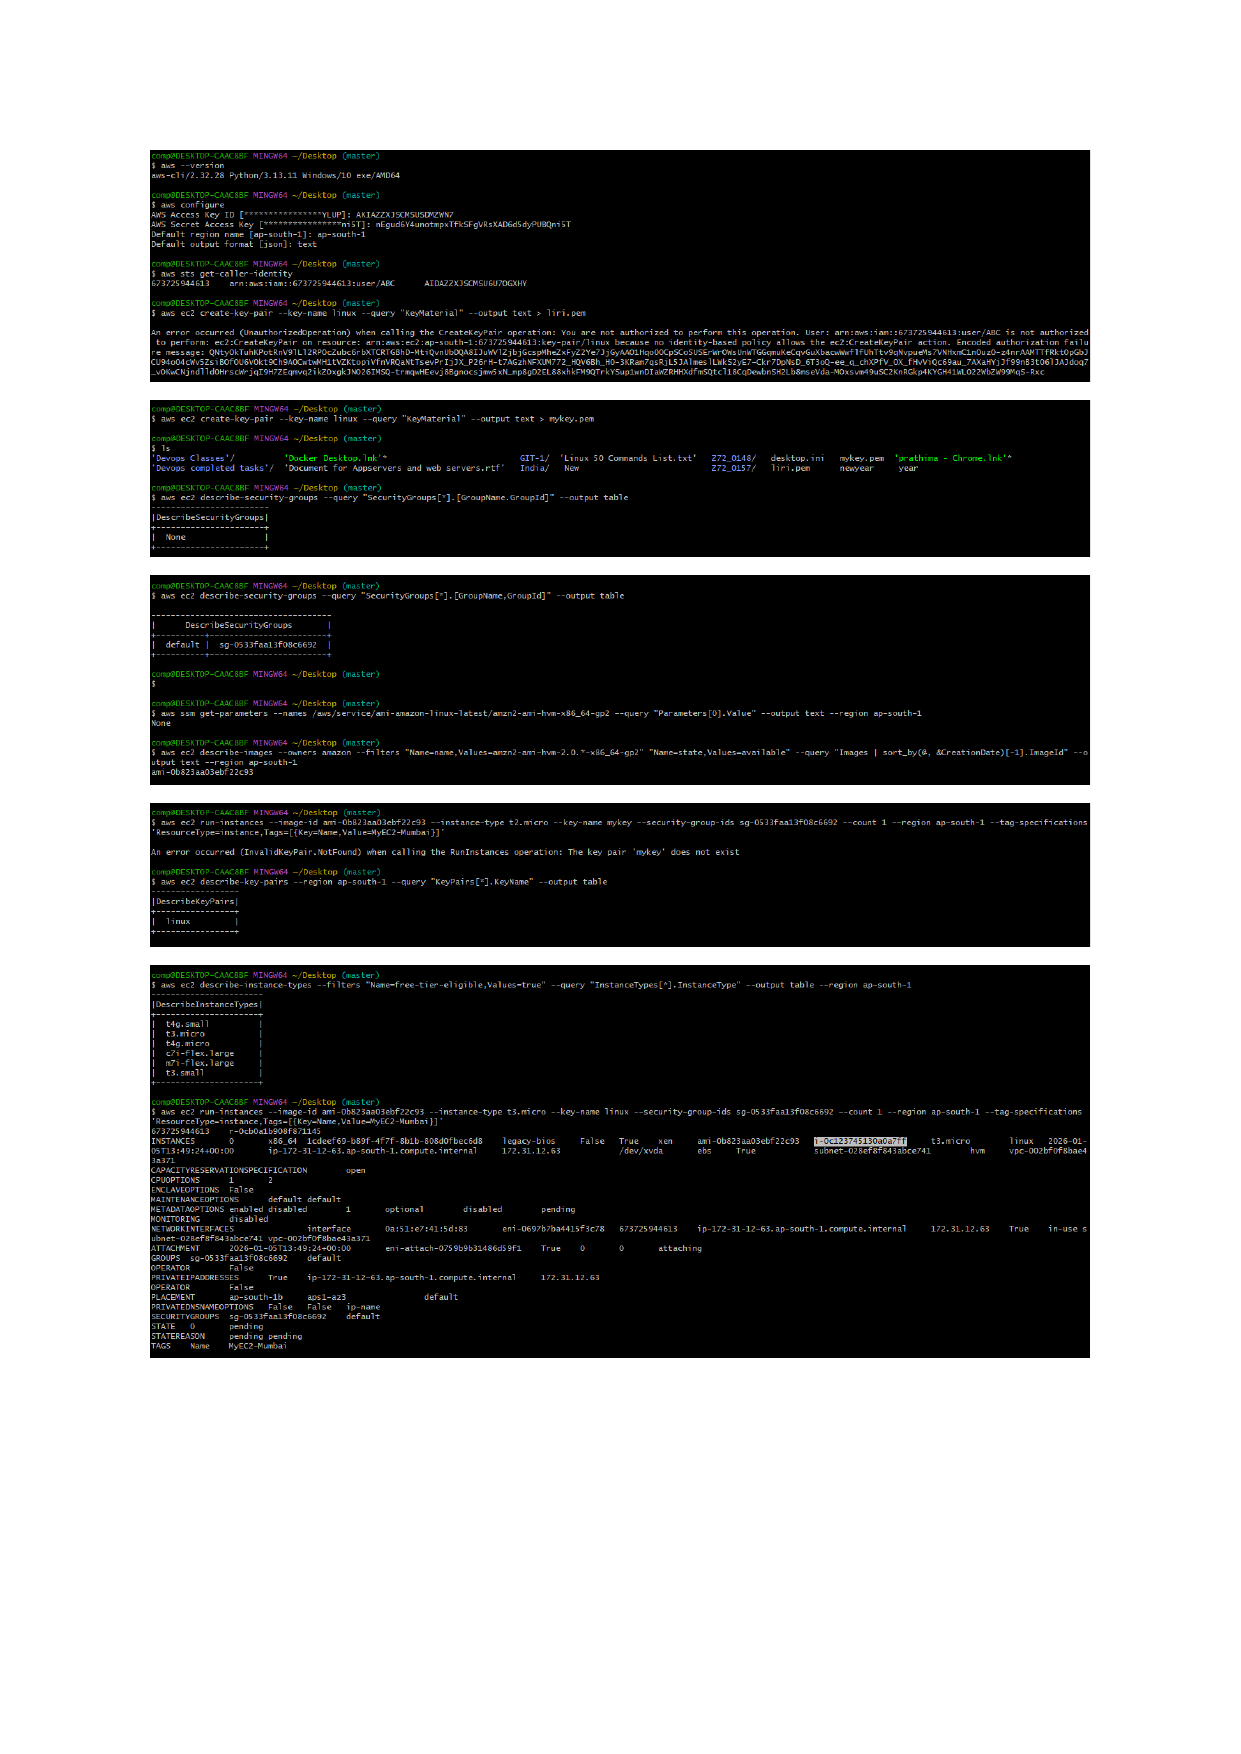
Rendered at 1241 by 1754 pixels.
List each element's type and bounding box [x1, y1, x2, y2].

picture [150, 150, 1091, 382]
picture [150, 803, 1091, 947]
picture [150, 400, 1091, 557]
picture [150, 965, 1091, 1358]
picture [150, 575, 1091, 785]
